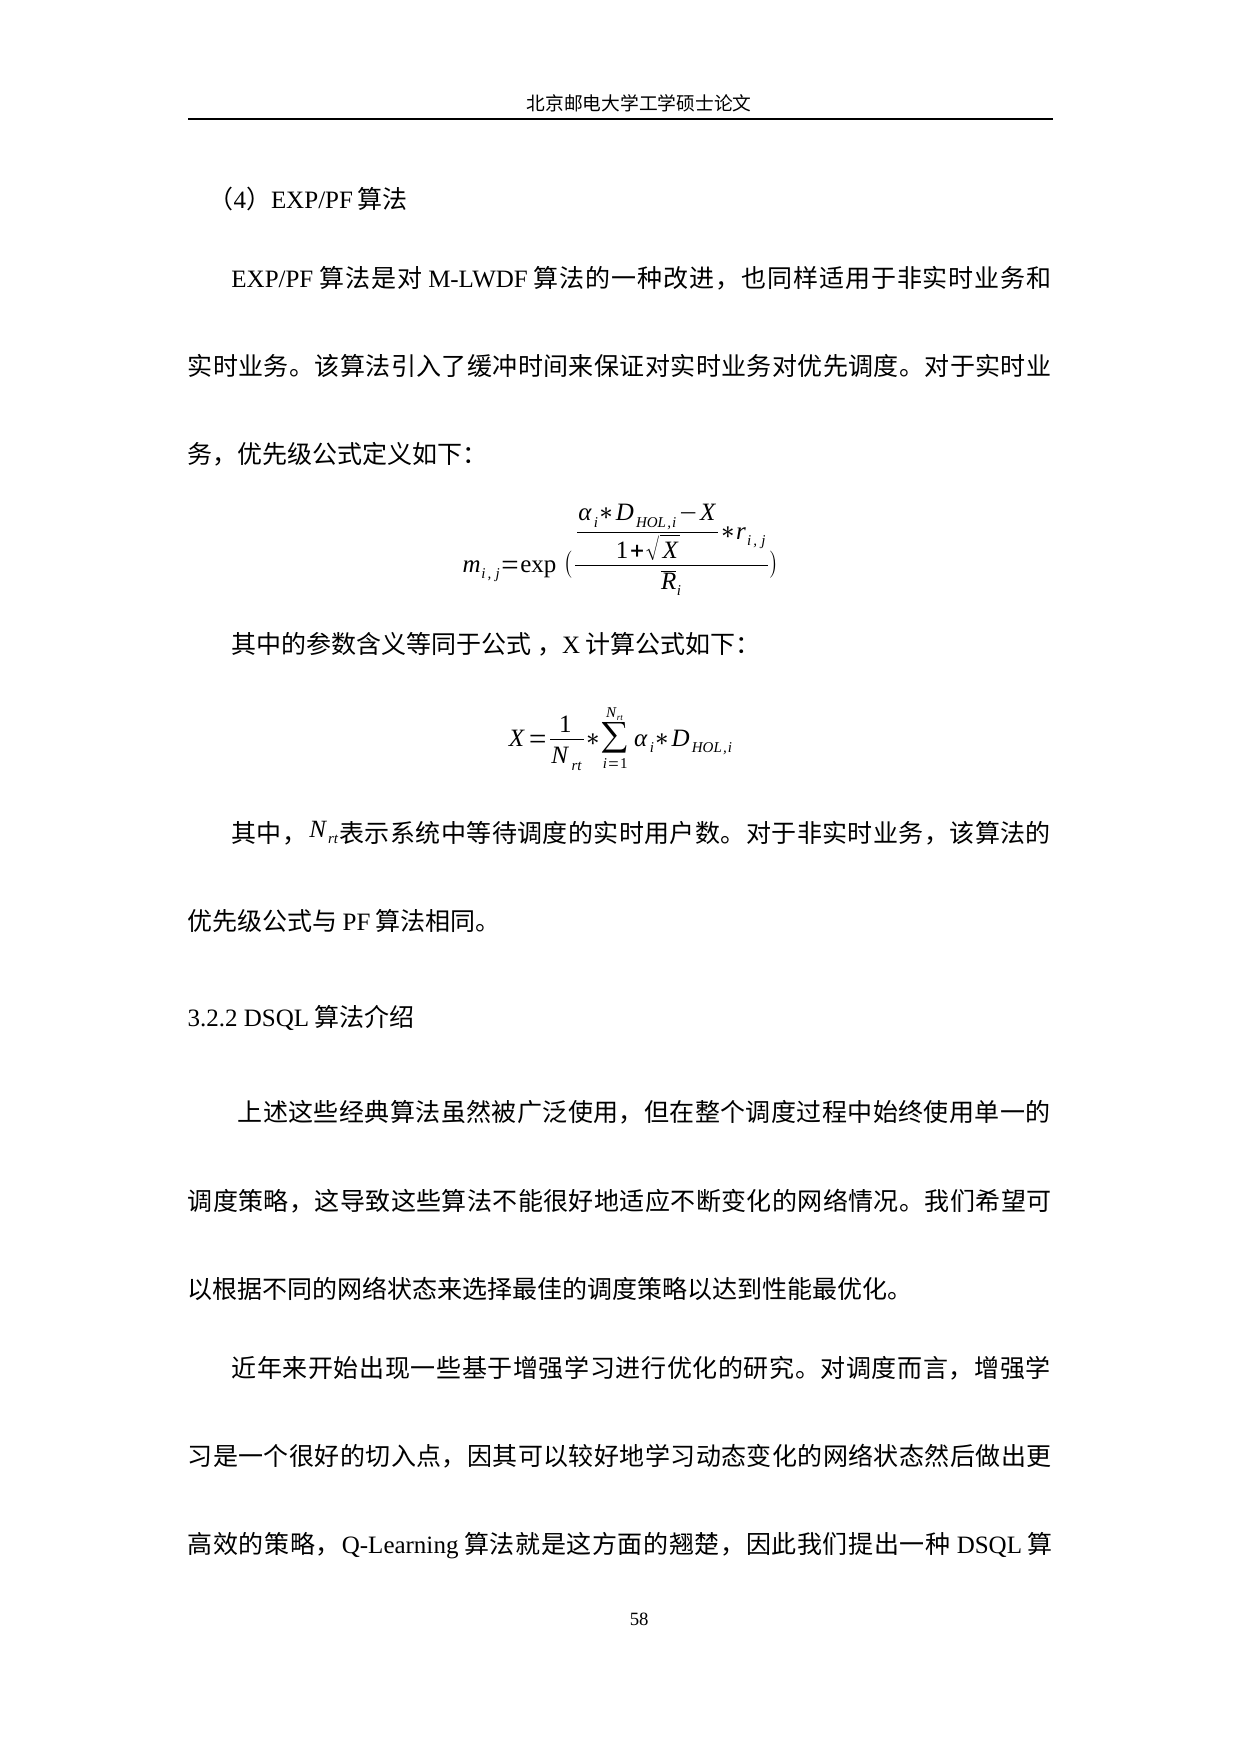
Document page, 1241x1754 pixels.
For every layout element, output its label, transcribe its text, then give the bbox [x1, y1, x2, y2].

text 其中，表示系统中等待调度的实时用户数。对于非实时业务，该算法的优先级公式与PF算法相同。 [187, 797, 1053, 953]
text 上述这些经典算法虽然被广泛使用，但在整个调度过程中始终使用单一的调度策略，这导致这些算法不能很好地适应不断变化的网络情况。我们希望可以根据不同的网络状态来选择最佳的调度策略以达到性能最优化。 [187, 1077, 1053, 1321]
text EXP/PF算法是对M-LWDF算法的一种改进，也同样适用于非实时业务和实时业务。该算法引入了缓冲时间来保证对实时业务对优先调度。对于实时业务，优先级公式定义如下： [187, 243, 1053, 487]
text （4）EXP/PF算法 [187, 164, 1053, 232]
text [187, 1332, 1053, 1577]
subtitle 3.2.2 DSQL算法介绍 [187, 981, 1053, 1049]
text 其中的参数含义等同于公式 ，X计算公式如下： [187, 608, 1053, 676]
